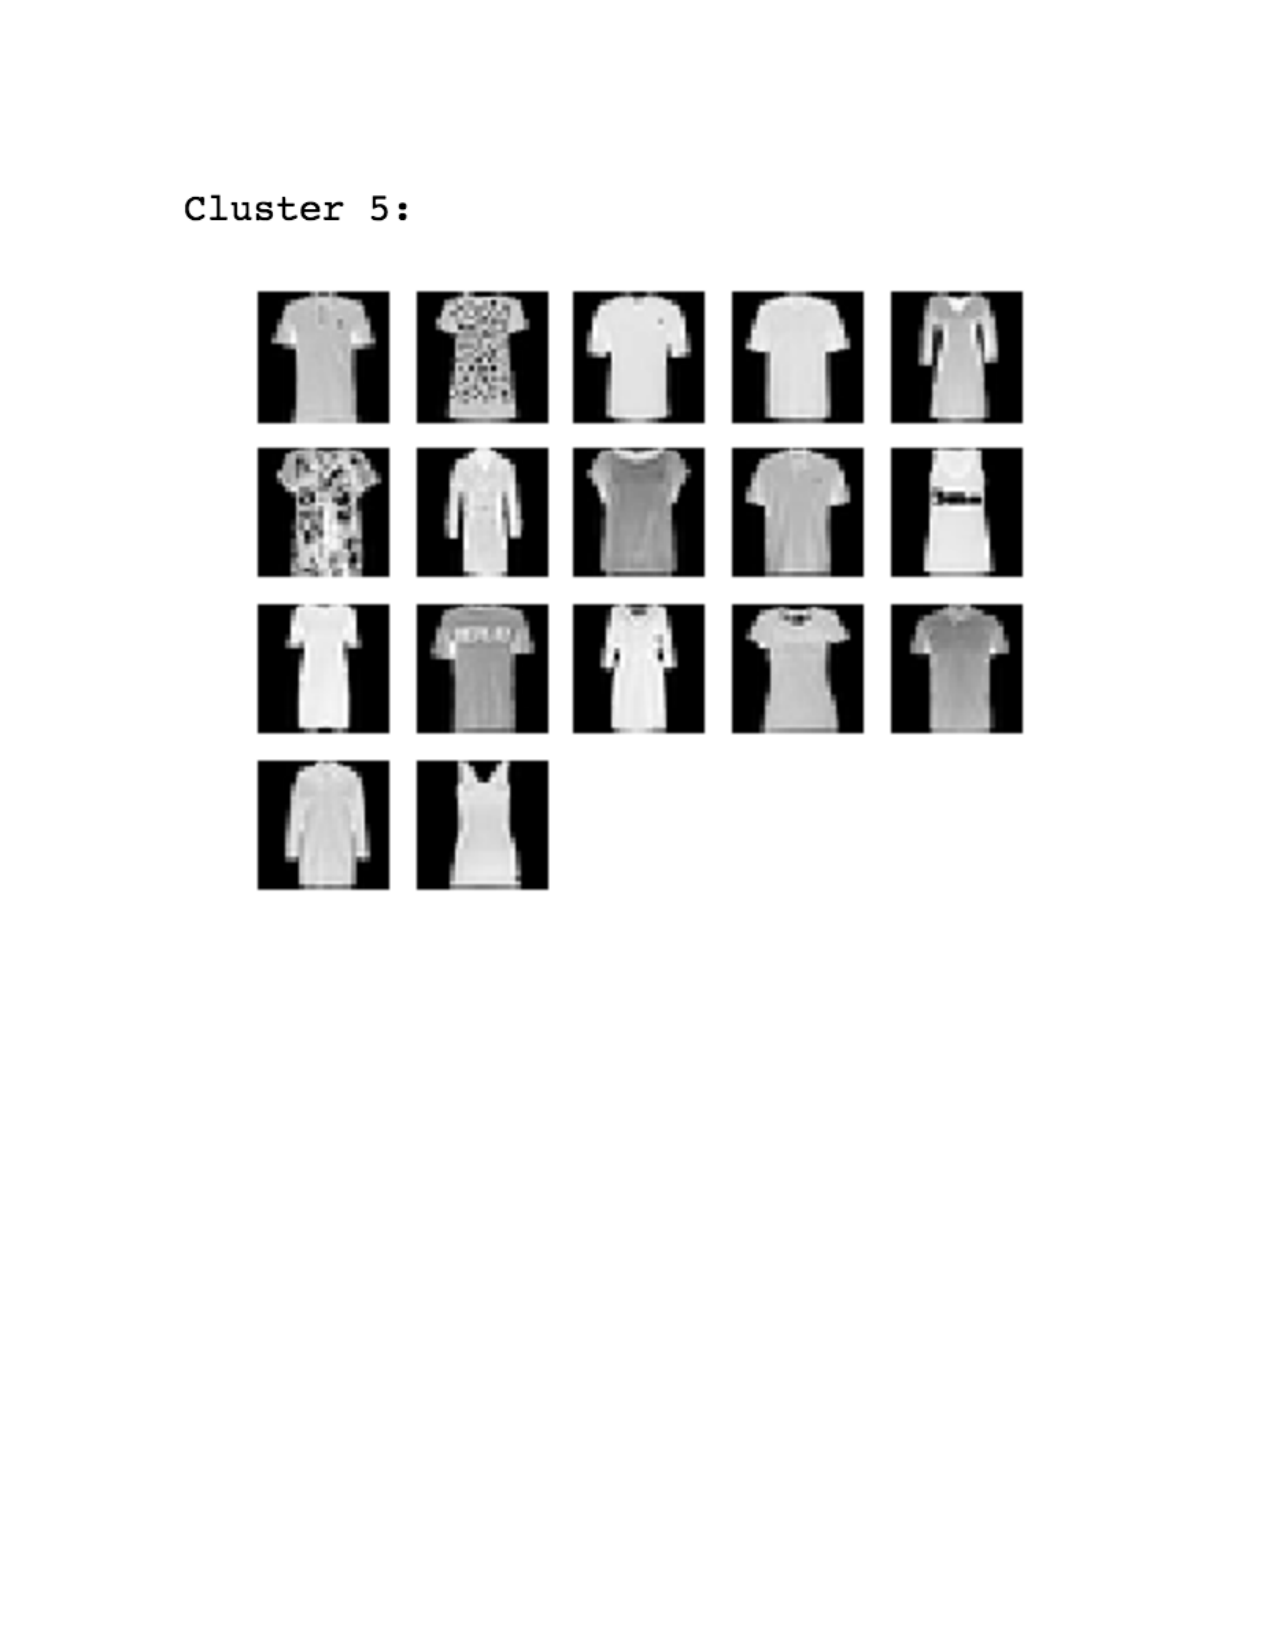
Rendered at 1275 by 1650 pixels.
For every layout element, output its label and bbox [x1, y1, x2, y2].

picture [162, 150, 1138, 931]
